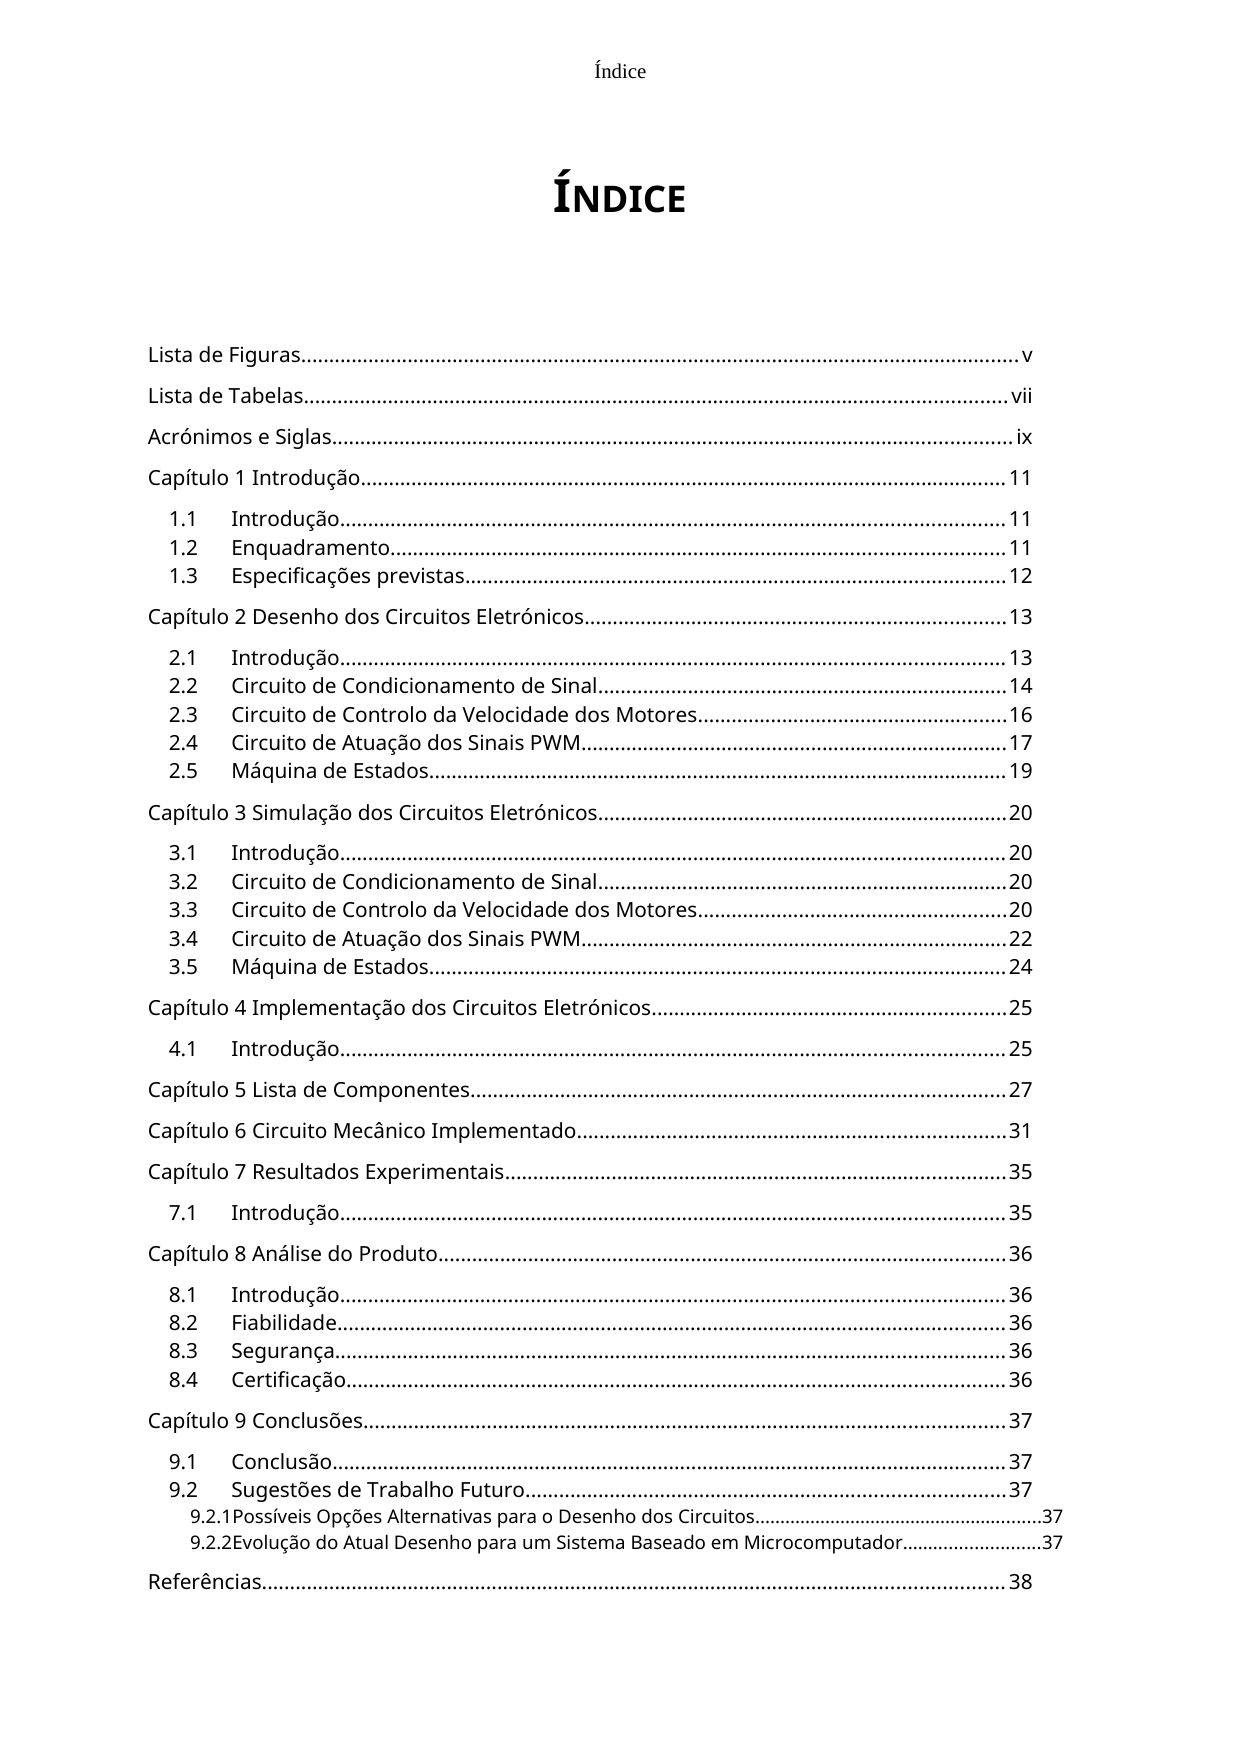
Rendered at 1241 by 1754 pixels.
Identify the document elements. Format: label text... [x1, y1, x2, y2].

text Lista de Tabelas vii [148, 381, 1092, 410]
text Capítulo 1 Introdução 11 [148, 463, 1092, 492]
text 9.1 Conclusão 37 [168, 1447, 1092, 1475]
text 1.3 Especificações previstas 12 [168, 561, 1092, 589]
text 2.5 Máquina de Estados 19 [168, 757, 1092, 785]
text 9.2.1 Possíveis Opções Alternativas para o Desenho dos Circuitos 37 [190, 1504, 1092, 1529]
text Capítulo 3 Simulação dos Circuitos Eletrónicos 20 [148, 798, 1092, 826]
text 1.1 Introdução 11 [168, 504, 1092, 533]
text 8.4 Certificação 36 [168, 1365, 1092, 1393]
text 8.2 Fiabilidade 36 [168, 1308, 1092, 1337]
text 9.2 Sugestões de Trabalho Futuro 37 [168, 1475, 1092, 1504]
text Capítulo 4 Implementação dos Circuitos Eletrónicos 25 [148, 993, 1092, 1022]
text 9.2.2 Evolução do Atual Desenho para um Sistema Baseado em Microcomputador 37 [190, 1529, 1092, 1555]
text Capítulo 2 Desenho dos Circuitos Eletrónicos 13 [148, 602, 1092, 630]
text Acrónimos e Siglas ix [148, 422, 1092, 451]
text 1.2 Enquadramento 11 [168, 533, 1092, 561]
text 2.3 Circuito de Controlo da Velocidade dos Motores 16 [168, 700, 1092, 728]
text 2.1 Introdução 13 [168, 643, 1092, 671]
text Índice [148, 163, 1092, 226]
text Capítulo 5 Lista de Componentes 27 [148, 1075, 1092, 1103]
text Capítulo 8 Análise do Produto 36 [148, 1239, 1092, 1267]
text 3.4 Circuito de Atuação dos Sinais PWM 22 [168, 924, 1092, 952]
text 2.2 Circuito de Condicionamento de Sinal 14 [168, 671, 1092, 700]
text Capítulo 7 Resultados Experimentais 35 [148, 1157, 1092, 1185]
text 8.1 Introdução 36 [168, 1280, 1092, 1308]
text 8.3 Segurança 36 [168, 1337, 1092, 1365]
text Capítulo 9 Conclusões 37 [148, 1406, 1092, 1434]
text 3.2 Circuito de Condicionamento de Sinal 20 [168, 867, 1092, 895]
text Capítulo 6 Circuito Mecânico Implementado 31 [148, 1116, 1092, 1144]
text 7.1 Introdução 35 [168, 1198, 1092, 1226]
text Referências 38 [148, 1567, 1092, 1596]
text 3.1 Introdução 20 [168, 838, 1092, 867]
text Lista de Figuras v [148, 340, 1092, 369]
text 2.4 Circuito de Atuação dos Sinais PWM 17 [168, 728, 1092, 757]
text 3.5 Máquina de Estados 24 [168, 952, 1092, 981]
text 3.3 Circuito de Controlo da Velocidade dos Motores 20 [168, 895, 1092, 924]
text 4.1 Introdução 25 [168, 1034, 1092, 1063]
